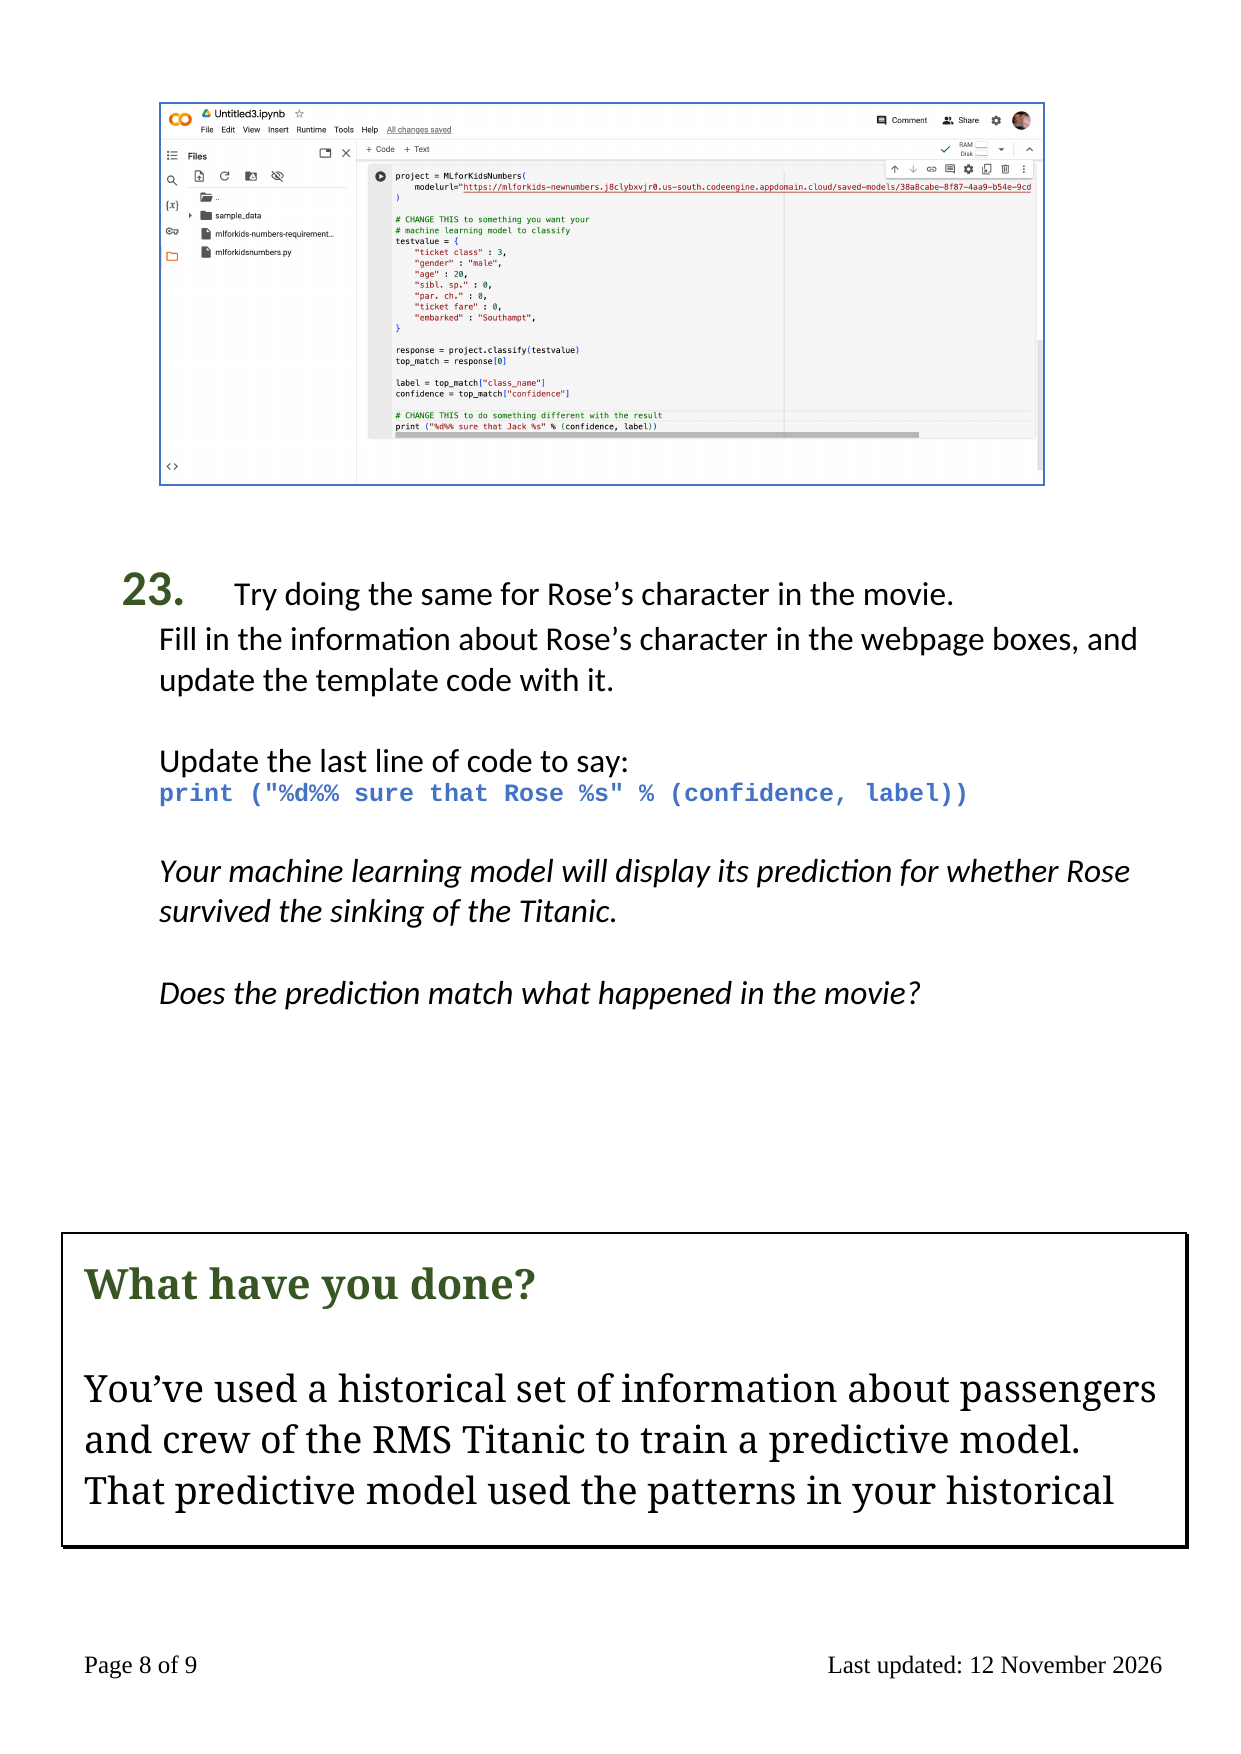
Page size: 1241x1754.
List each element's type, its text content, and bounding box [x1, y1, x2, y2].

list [121, 102, 1164, 557]
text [63, 1339, 1185, 1545]
text What have you done? [63, 1234, 1185, 1311]
picture [161, 104, 1043, 484]
list Try doing the same for Rose’s character in the movie. Fill in the information about Rose’s character in the webpage boxes, and update the template code with it. Update the last line of code to say: print ("%d%% sure that Rose %s" % (confidence, label)) Your machine learning model will display its prediction for whether Rose survived the sinking of the Titanic. Does the prediction match what happened in the movie? [121, 557, 1164, 1232]
